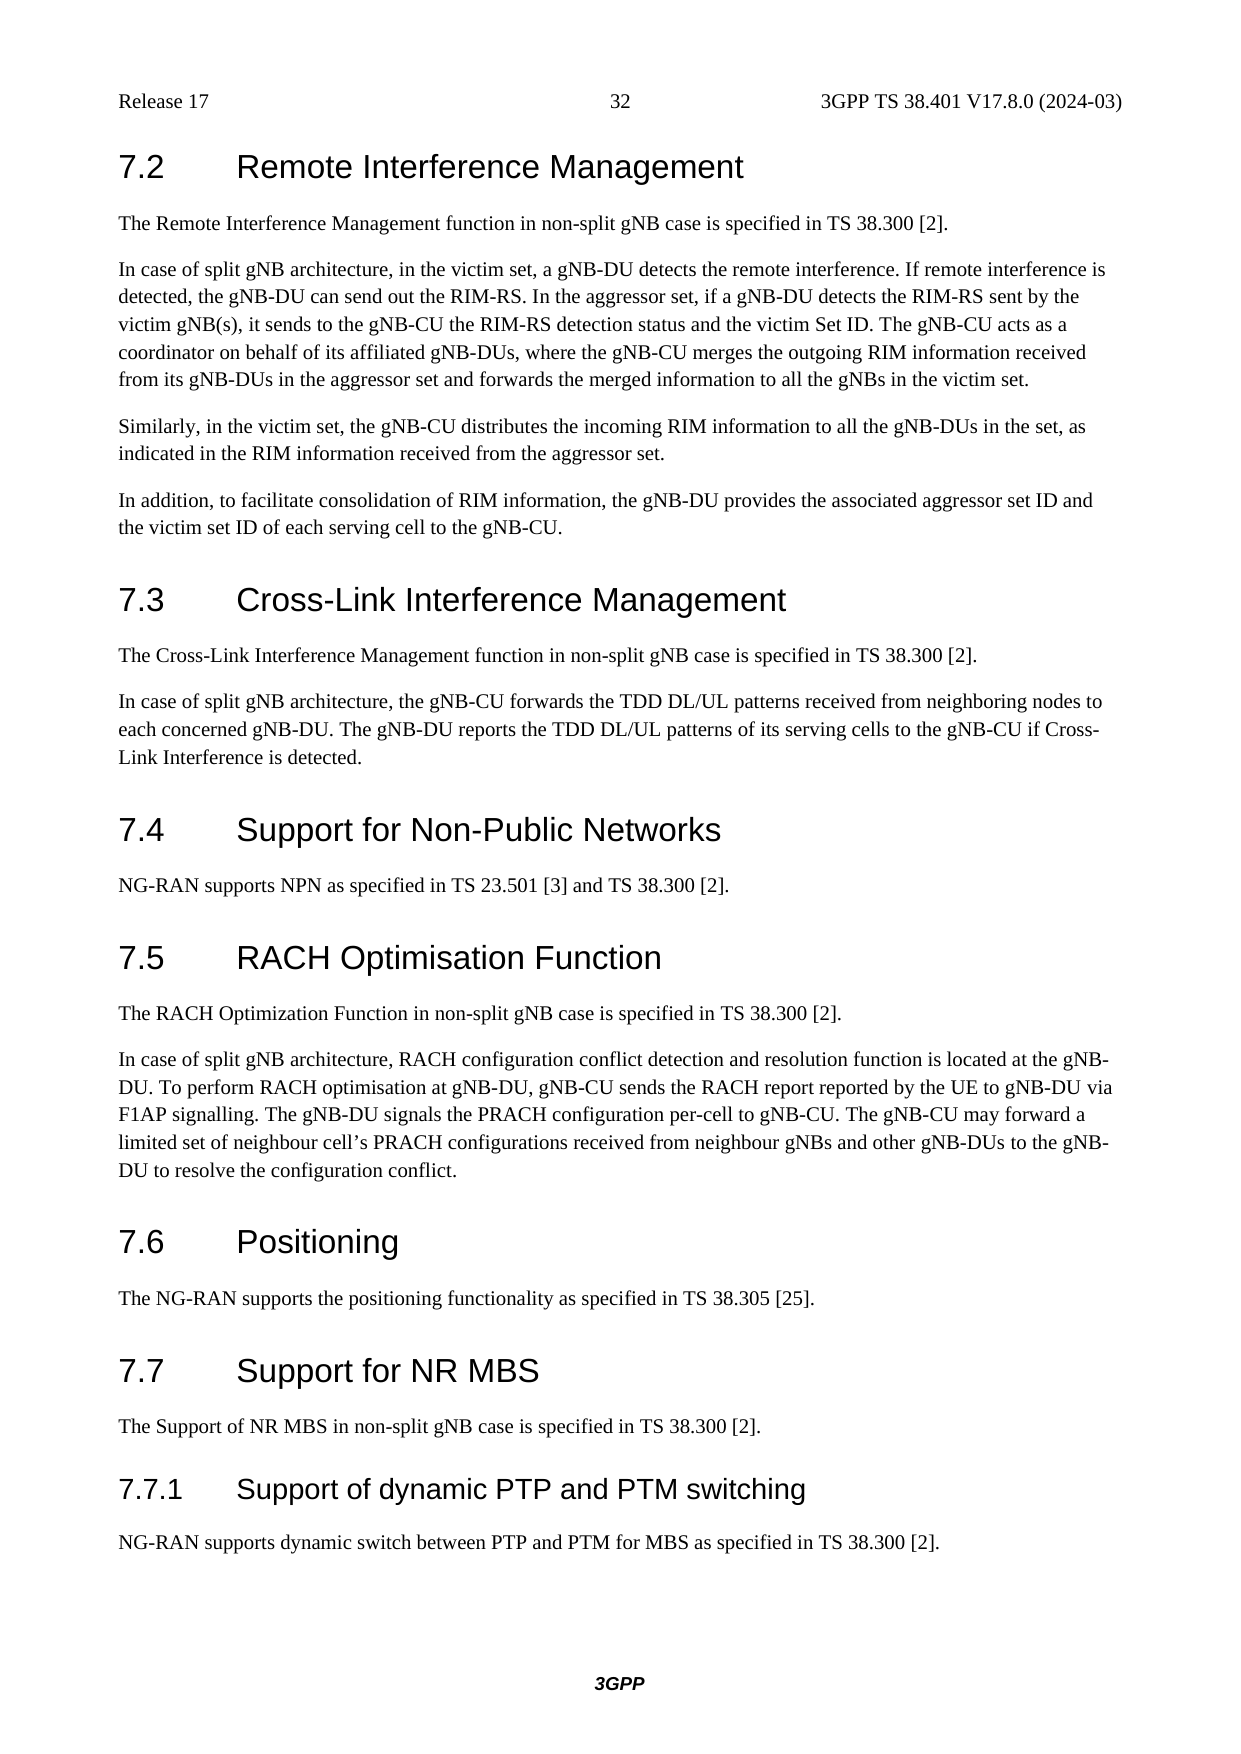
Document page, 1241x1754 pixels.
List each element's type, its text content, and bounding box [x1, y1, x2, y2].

subtitle 7.3 Cross-Link Interference Management [118, 580, 1122, 619]
subtitle 7.7.1 Support of dynamic PTP and PTM switching [118, 1472, 1122, 1506]
text Similarly, in the victim set, the gNB-CU distributes the incoming RIM information to all the gNB-DUs in the set, as indicated in the RIM information received from the aggressor set. [118, 413, 1122, 465]
text NG-RAN supports NPN as specified in TS 23.501 [3] and TS 38.300 [2]. [118, 873, 1122, 897]
text The NG-RAN supports the positioning functionality as specified in TS 38.305 [25]. [118, 1286, 1122, 1309]
text The Support of NR MBS in non-split gNB case is specified in TS 38.300 [2]. [118, 1413, 1122, 1438]
text The Cross-Link Interference Management function in non-split gNB case is specified in TS 38.300 [2]. [118, 643, 1122, 667]
text In case of split gNB architecture, in the victim set, a gNB-DU detects the remote interference. If remote interference is detected, the gNB-DU can send out the RIM-RS. In the aggressor set, if a gNB-DU detects the RIM-RS sent by the victim gNB(s), it sends to the gNB-CU the RIM-RS detection status and the victim Set ID. The gNB-CU acts as a coordinator on behalf of its affiliated gNB-DUs, where the gNB-CU merges the outgoing RIM information received from its gNB-DUs in the aggressor set and forwards the merged information to all the gNBs in the victim set. [118, 257, 1122, 391]
subtitle 7.5 RACH Optimisation Function [118, 938, 1122, 976]
text NG-RAN supports dynamic switch between PTP and PTM for MBS as specified in TS 38.300 [2]. [118, 1530, 1122, 1554]
text In case of split gNB architecture, RACH configuration conflict detection and resolution function is located at the gNB-DU. To perform RACH optimisation at gNB-DU, gNB-CU sends the RACH report reported by the UE to gNB-DU via F1AP signalling. The gNB-DU signals the PRACH configuration per-cell to gNB-CU. The gNB-CU may forward a limited set of neighbour cell’s PRACH configurations received from neighbour gNBs and other gNB-DUs to the gNB-DU to resolve the configuration conflict. [118, 1047, 1122, 1182]
subtitle 7.2 Remote Interference Management [118, 147, 1122, 186]
subtitle 7.4 Support for Non-Public Networks [118, 810, 1122, 848]
text The RACH Optimization Function in non-split gNB case is specified in TS 38.300 [2]. [118, 1001, 1122, 1025]
subtitle 7.6 Positioning [118, 1223, 1122, 1261]
text In case of split gNB architecture, the gNB-CU forwards the TDD DL/UL patterns received from neighboring nodes to each concerned gNB-DU. The gNB-DU reports the TDD DL/UL patterns of its serving cells to the gNB-CU if Cross-Link Interference is detected. [118, 689, 1122, 769]
subtitle 7.7 Support for NR MBS [118, 1351, 1122, 1389]
text The Remote Interference Management function in non-split gNB case is specified in TS 38.300 [2]. [118, 210, 1122, 234]
text In addition, to facilitate consolidation of RIM information, the gNB-DU provides the associated aggressor set ID and the victim set ID of each serving cell to the gNB-CU. [118, 487, 1122, 539]
